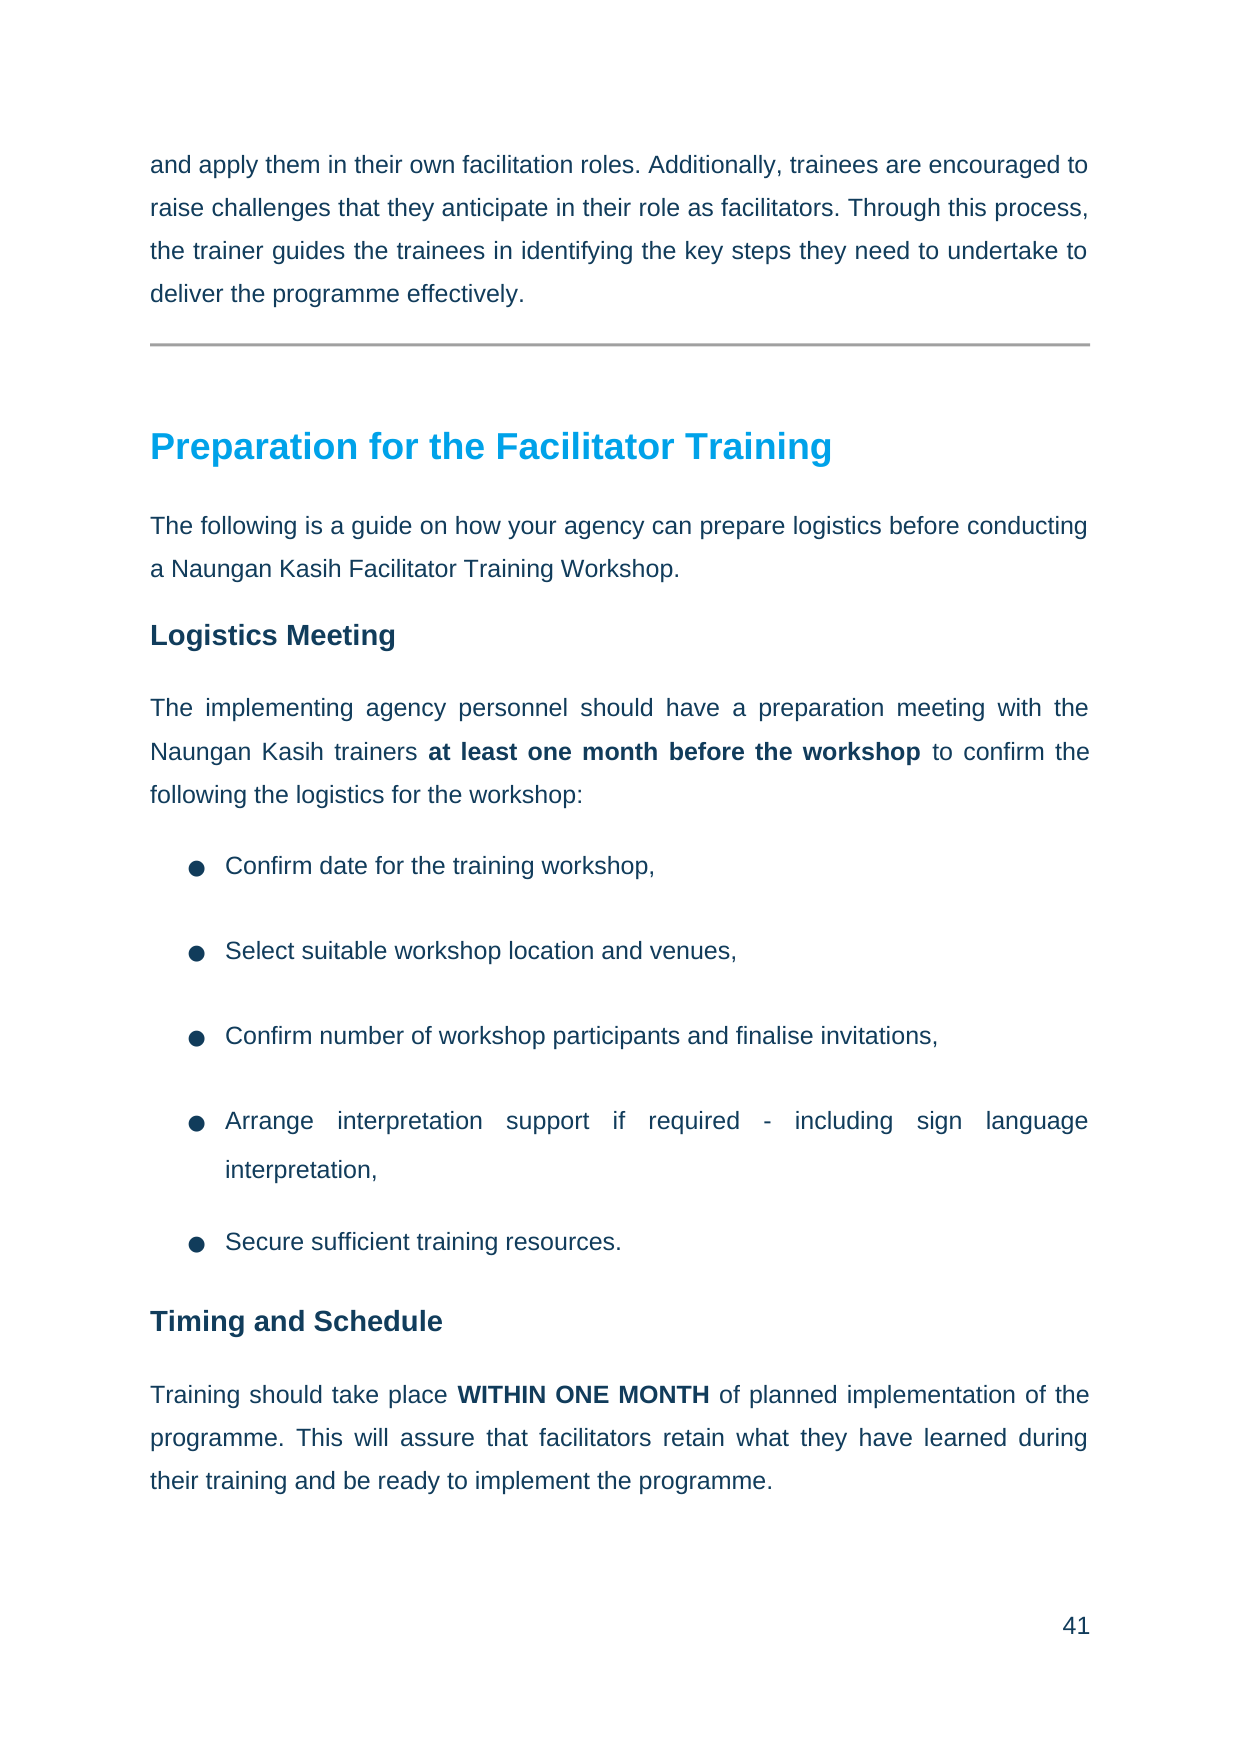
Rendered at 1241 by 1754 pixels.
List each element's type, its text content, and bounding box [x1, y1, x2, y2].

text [150, 150, 1090, 308]
subtitle Timing and Schedule [150, 1304, 1090, 1338]
list Select suitable workshop location and venues, [187, 928, 1090, 971]
text Training should take place WITHIN ONE MONTH of planned implementation of the programme. This will assure that facilitators retain what they have learned during their training and be ready to implement the programme. [150, 1379, 1090, 1494]
subtitle Logistics Meeting [150, 618, 1090, 652]
list Arrange interpretation support if required - including sign language interpretation, [187, 1098, 1090, 1184]
subtitle Preparation for the Facilitator Training [150, 424, 1090, 467]
text The following is a guide on how your agency can prepare logistics before conducting a Naungan Kasih Facilitator Training Workshop. [150, 511, 1090, 583]
list Confirm date for the training workshop, [187, 844, 1090, 886]
list Confirm number of workshop participants and finalise invitations, [187, 1013, 1090, 1056]
list Secure sufficient training resources. [187, 1219, 1090, 1262]
text The implementing agency personnel should have a preparation meeting with the Naungan Kasih trainers at least one month before the workshop to confirm the following the logistics for the workshop: [150, 693, 1090, 808]
